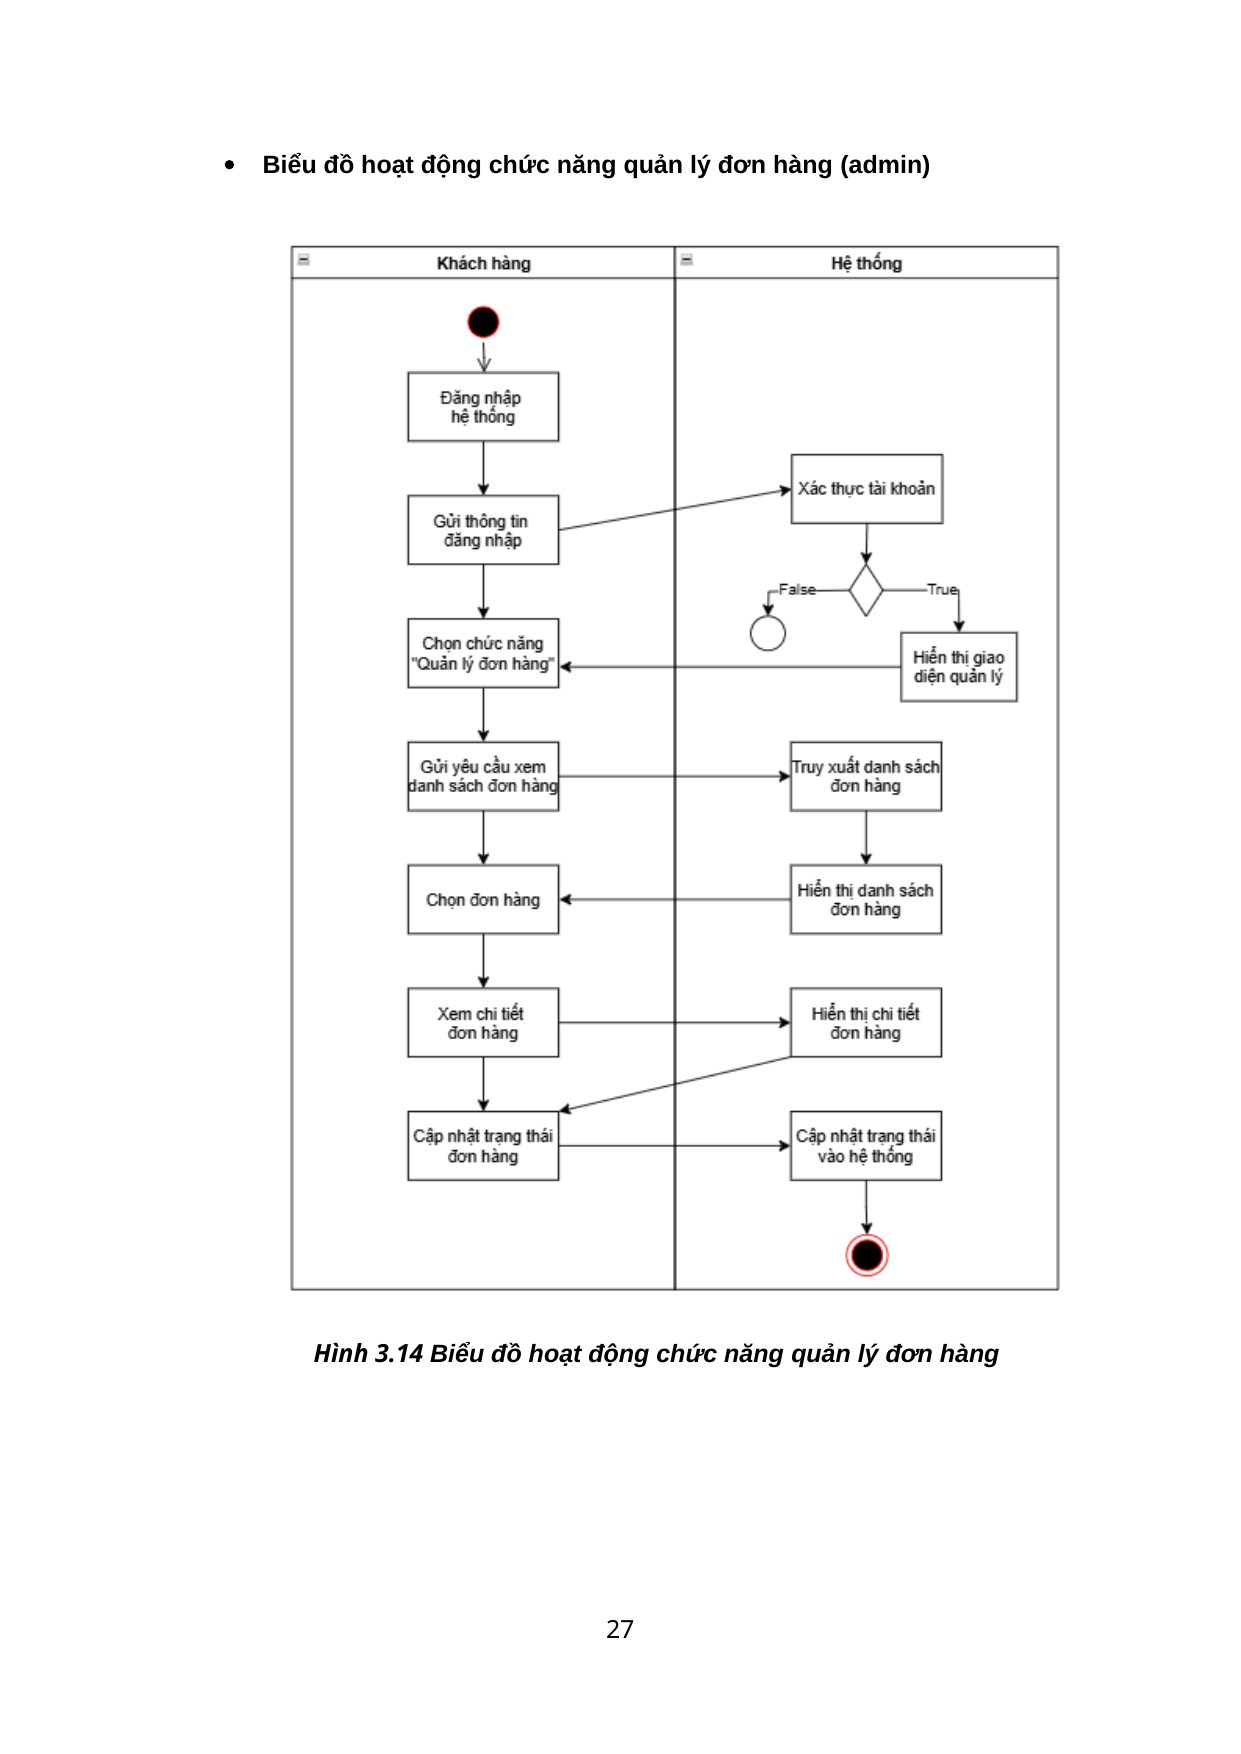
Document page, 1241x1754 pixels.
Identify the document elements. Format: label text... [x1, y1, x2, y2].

picture [225, 193, 1113, 1319]
list Hình 3.14 Biểu đồ hoạt động chức năng quản lý đơn hàng [225, 1319, 1090, 1369]
list Biểu đồ hoạt động chức năng quản lý đơn hàng (admin) [225, 150, 1090, 179]
